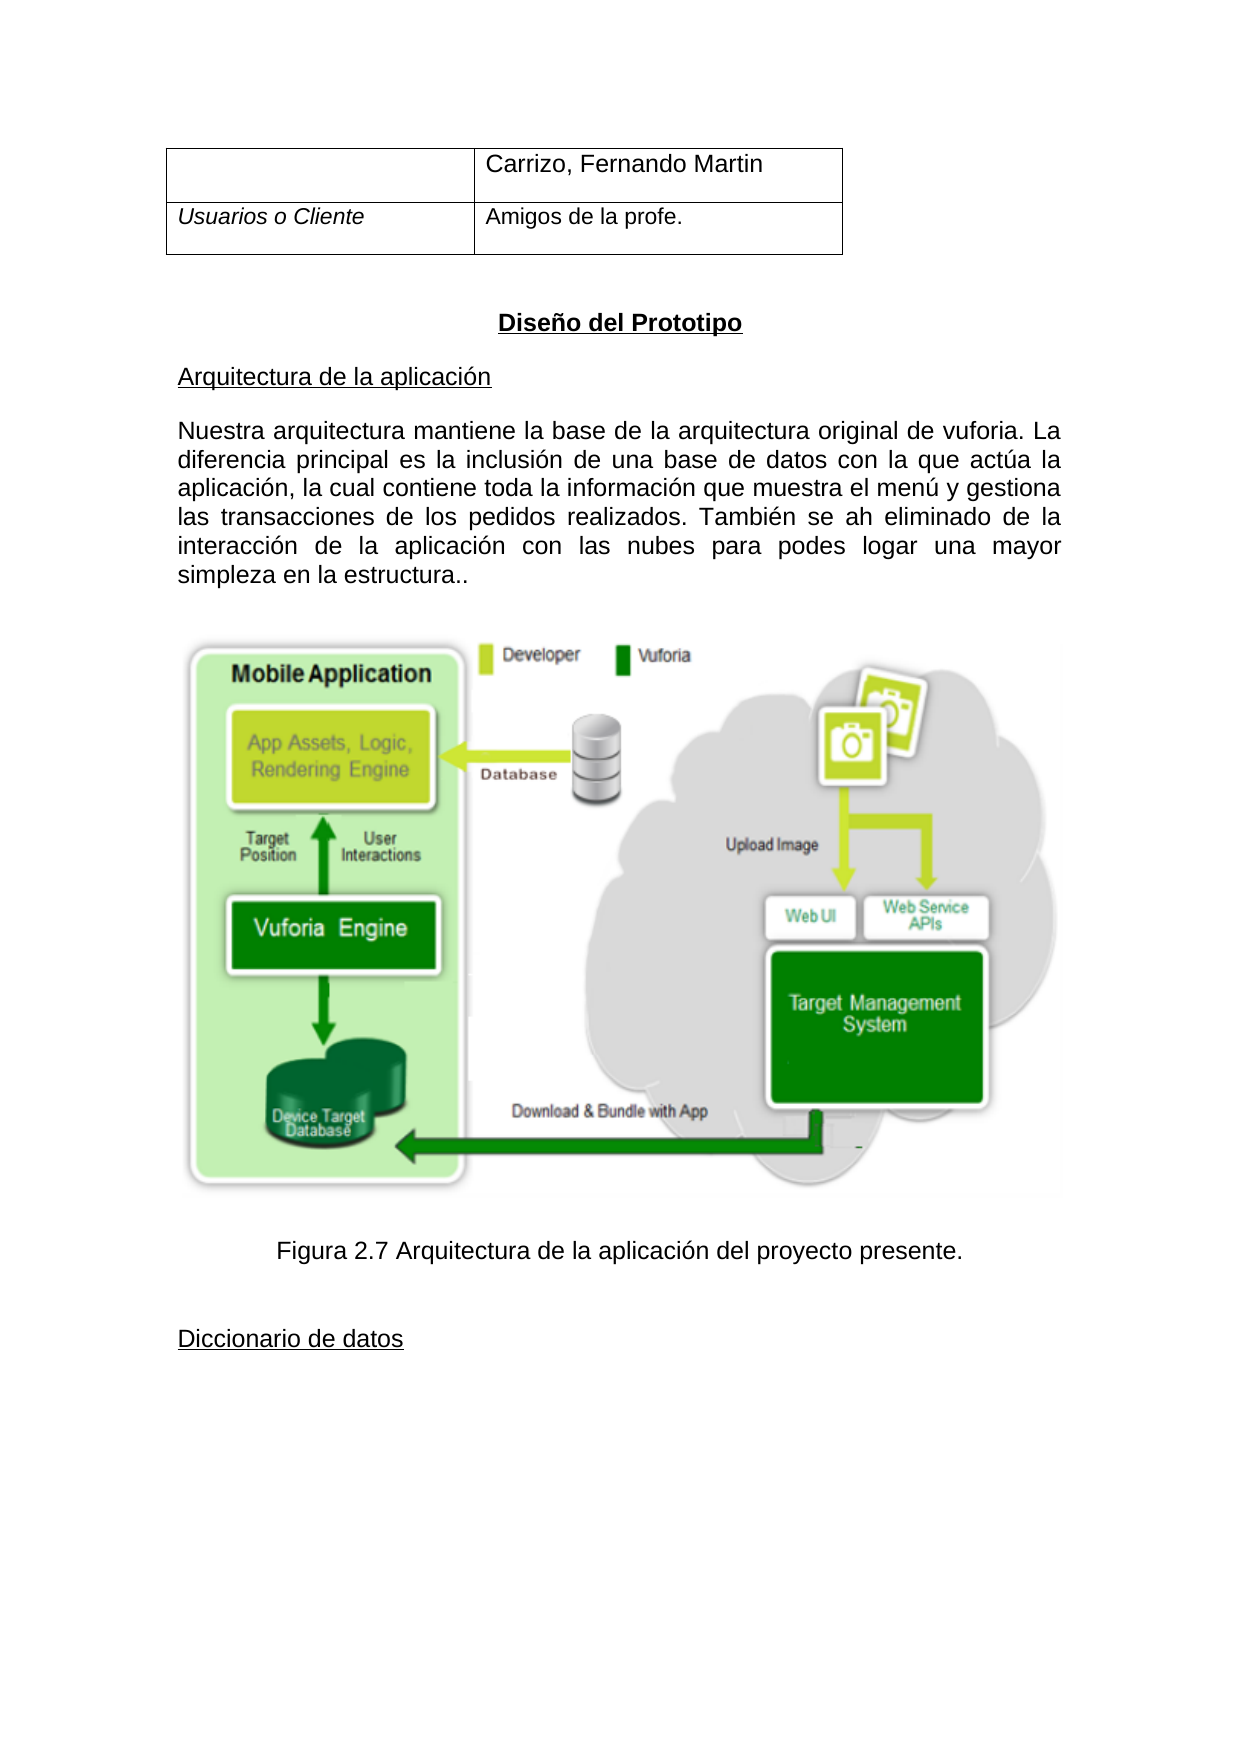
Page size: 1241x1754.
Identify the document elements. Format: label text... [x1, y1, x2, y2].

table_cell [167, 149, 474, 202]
text Figura 2.7 Arquitectura de la aplicación del proyecto presente. [177, 1236, 1063, 1265]
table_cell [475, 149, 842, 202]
text Diccionario de datos [177, 1324, 1063, 1353]
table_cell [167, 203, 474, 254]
text Nuestra arquitectura mantiene la base de la arquitectura original de vuforia. La diferencia principal es la inclusión de una base de datos con la que actúa la aplicación, la cual contiene toda la información que muestra el menú y gestiona las transacciones de los pedidos realizados. También se ah eliminado de la interacción de la aplicación con las nubes para podes logar una mayor simpleza en la estructura.. [177, 416, 1063, 588]
picture [177, 621, 1063, 1211]
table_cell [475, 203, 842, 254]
text Diseño del Prototipo [177, 308, 1063, 337]
text Arquitectura de la aplicación [177, 362, 1063, 391]
